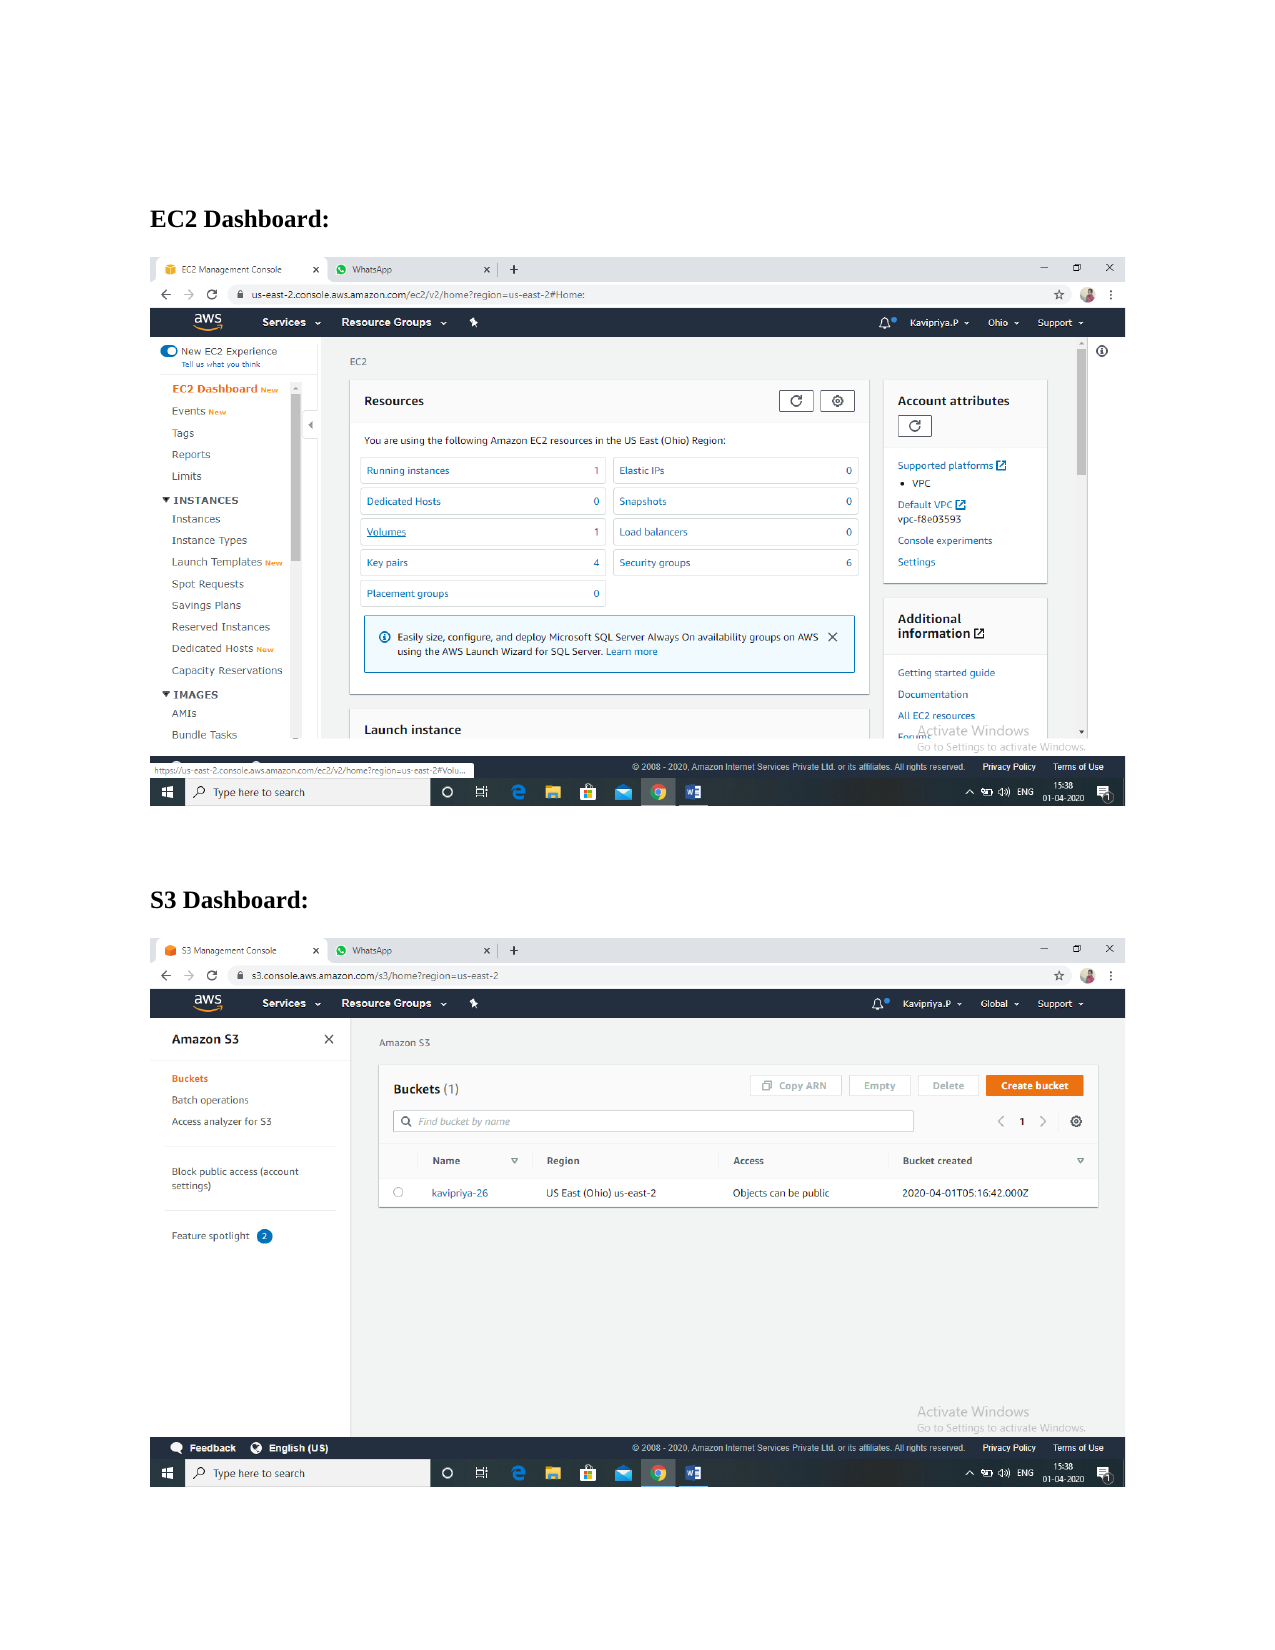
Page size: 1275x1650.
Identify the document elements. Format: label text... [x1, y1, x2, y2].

picture [150, 257, 1125, 806]
picture [150, 938, 1125, 1487]
text EC2 Dashboard: [150, 204, 1125, 233]
text S3 Dashboard: [150, 885, 1125, 913]
